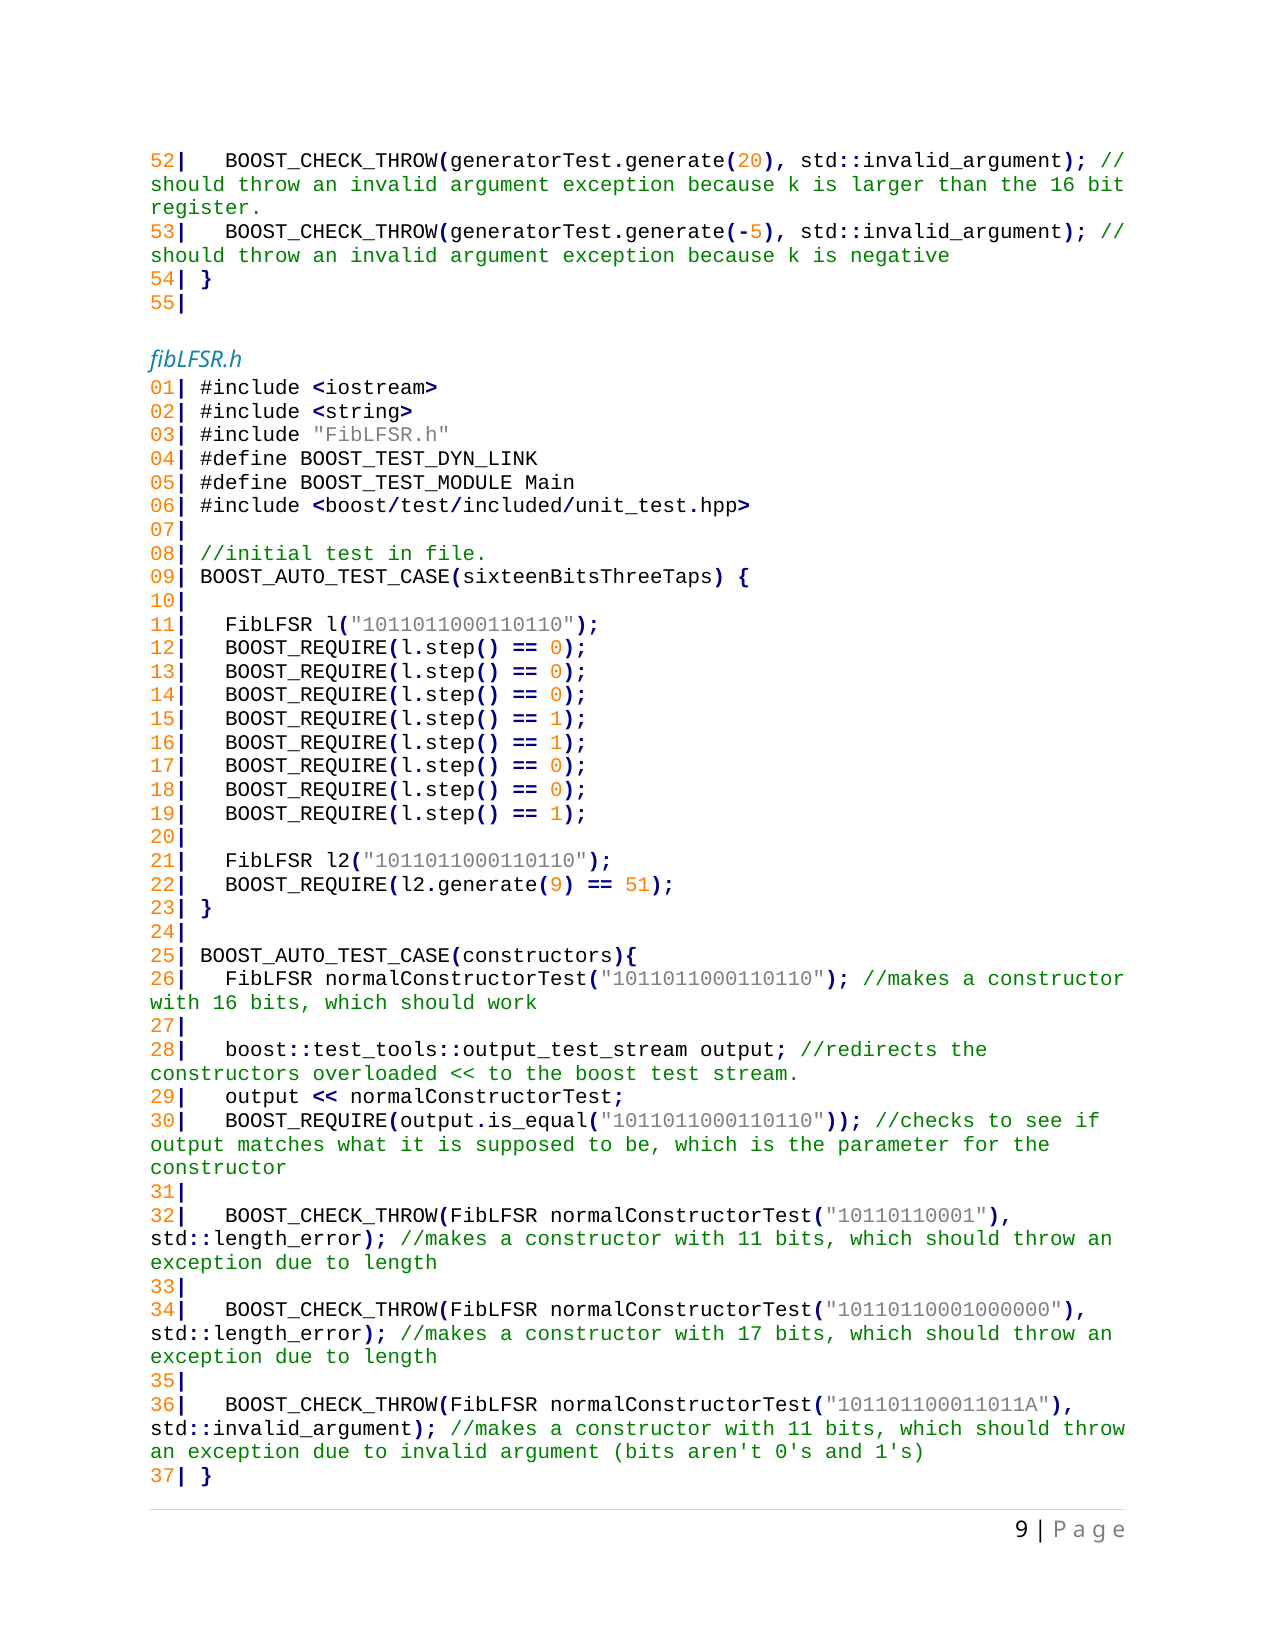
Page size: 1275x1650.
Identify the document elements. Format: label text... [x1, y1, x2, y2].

text 11| FibLFSR l("1011011000110110"); [150, 613, 1125, 637]
text 24| [150, 921, 1125, 944]
text 10| [150, 590, 1125, 613]
text 02| #include <string> [150, 401, 1125, 424]
text 13| BOOST_REQUIRE(l.step() == 0); [150, 661, 1125, 684]
text 32| BOOST_CHECK_THROW(FibLFSR normalConstructorTest("10110110001"), std::length_error); //makes a constructor with 11 bits, which should throw an exception due to length [150, 1205, 1125, 1276]
text 30| BOOST_REQUIRE(output.is_equal("1011011000110110")); //checks to see if output matches what it is supposed to be, which is the parameter for the constructor [150, 1110, 1125, 1181]
text 14| BOOST_REQUIRE(l.step() == 0); [150, 684, 1125, 708]
text 29| output << normalConstructorTest; [150, 1086, 1125, 1110]
text 19| BOOST_REQUIRE(l.step() == 1); [150, 803, 1125, 826]
text 06| #include <boost/test/included/unit_test.hpp> [150, 495, 1125, 519]
text 15| BOOST_REQUIRE(l.step() == 1); [150, 708, 1125, 732]
text 35| [150, 1370, 1125, 1394]
text 34| BOOST_CHECK_THROW(FibLFSR normalConstructorTest("10110110001000000"), std::length_error); //makes a constructor with 17 bits, which should throw an exception due to length [150, 1299, 1125, 1370]
text 53| BOOST_CHECK_THROW(generatorTest.generate(-5), std::invalid_argument); // should throw an invalid argument exception because k is negative [150, 221, 1125, 268]
text 23| } [150, 897, 1125, 921]
text 18| BOOST_REQUIRE(l.step() == 0); [150, 779, 1125, 803]
text 36| BOOST_CHECK_THROW(FibLFSR normalConstructorTest("101101100011011A"), std::invalid_argument); //makes a constructor with 11 bits, which should throw an exception due to invalid argument (bits aren't 0's and 1's) [150, 1394, 1125, 1465]
text 21| FibLFSR l2("1011011000110110"); [150, 850, 1125, 874]
text 52| BOOST_CHECK_THROW(generatorTest.generate(20), std::invalid_argument); // should throw an invalid argument exception because k is larger than the 16 bit register. [150, 150, 1125, 221]
text 33| [150, 1276, 1125, 1299]
text 08| //initial test in file. [150, 543, 1125, 566]
text 37| } [150, 1465, 1125, 1488]
text 22| BOOST_REQUIRE(l2.generate(9) == 51); [150, 874, 1125, 897]
text 07| [150, 519, 1125, 543]
subtitle fibLFSR.h [150, 343, 1125, 374]
text 01| #include <iostream> [150, 377, 1125, 401]
text 55| [150, 292, 1125, 316]
text 31| [150, 1181, 1125, 1205]
text 26| FibLFSR normalConstructorTest("1011011000110110"); //makes a constructor with 16 bits, which should work [150, 968, 1125, 1016]
text 09| BOOST_AUTO_TEST_CASE(sixteenBitsThreeTaps) { [150, 566, 1125, 590]
text 20| [150, 826, 1125, 850]
text 25| BOOST_AUTO_TEST_CASE(constructors){ [150, 944, 1125, 968]
text 04| #define BOOST_TEST_DYN_LINK [150, 448, 1125, 472]
text 05| #define BOOST_TEST_MODULE Main [150, 472, 1125, 495]
text 12| BOOST_REQUIRE(l.step() == 0); [150, 637, 1125, 661]
text 03| #include "FibLFSR.h" [150, 424, 1125, 448]
text 54| } [150, 268, 1125, 292]
text 17| BOOST_REQUIRE(l.step() == 0); [150, 755, 1125, 779]
text 27| [150, 1016, 1125, 1039]
text 28| boost::test_tools::output_test_stream output; //redirects the constructors overloaded << to the boost test stream. [150, 1039, 1125, 1086]
text 16| BOOST_REQUIRE(l.step() == 1); [150, 732, 1125, 755]
